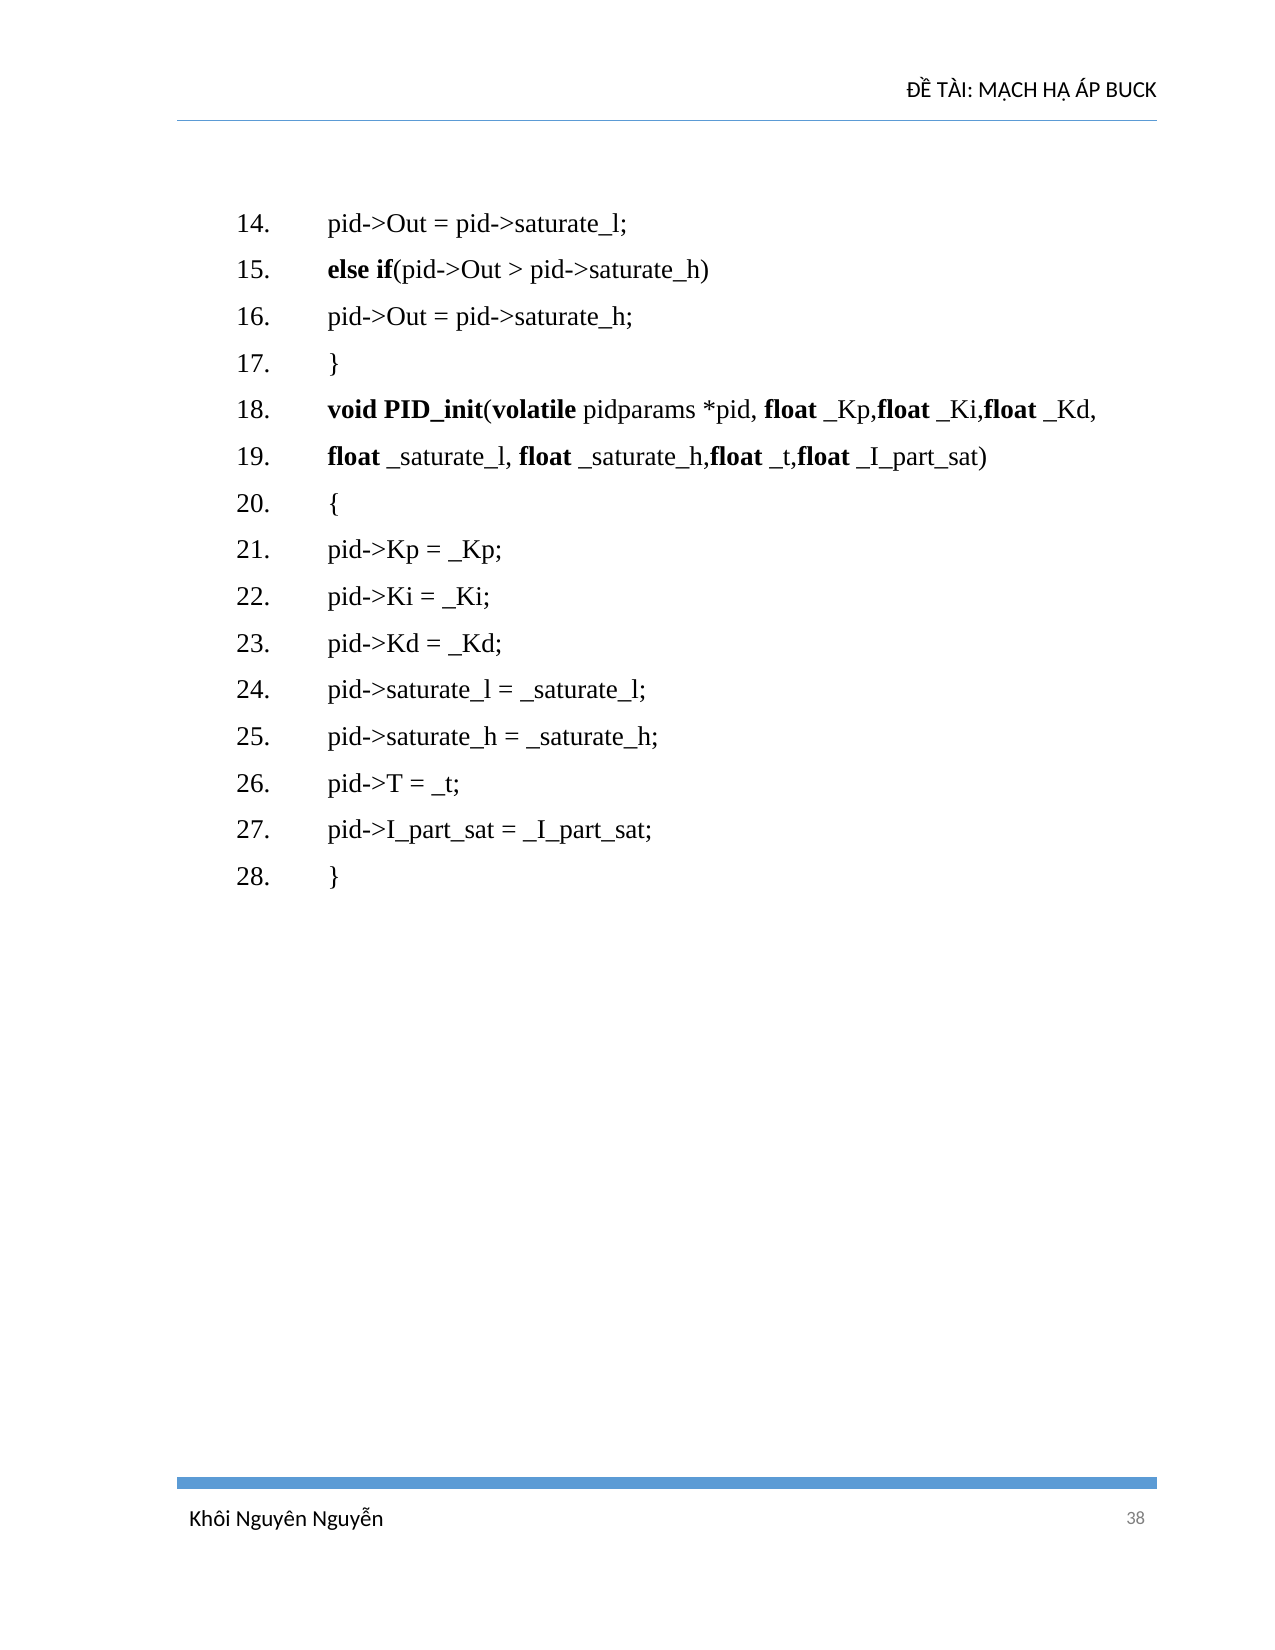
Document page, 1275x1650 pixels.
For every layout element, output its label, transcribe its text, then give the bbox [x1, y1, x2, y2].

list pid->Kp = _Kp; [177, 533, 1157, 564]
list pid->T = _t; [177, 767, 1157, 798]
list pid->saturate_l = _saturate_l; [177, 673, 1157, 704]
list pid->Out = pid->saturate_h; [177, 300, 1157, 331]
list pid->Ki = _Ki; [177, 580, 1157, 611]
list void PID_init(volatile pidparams *pid, float _Kp,float _Ki,float _Kd, [177, 393, 1157, 424]
list pid->Out = pid->saturate_l; [177, 207, 1157, 238]
list pid->I_part_sat = _I_part_sat; [177, 813, 1157, 844]
list } [177, 860, 1157, 891]
list } [177, 347, 1157, 378]
list float _saturate_l, float _saturate_h,float _t,float _I_part_sat) [177, 440, 1157, 471]
list { [177, 487, 1157, 518]
list else if(pid->Out > pid->saturate_h) [177, 253, 1157, 284]
list pid->saturate_h = _saturate_h; [177, 720, 1157, 751]
list pid->Kd = _Kd; [177, 627, 1157, 658]
